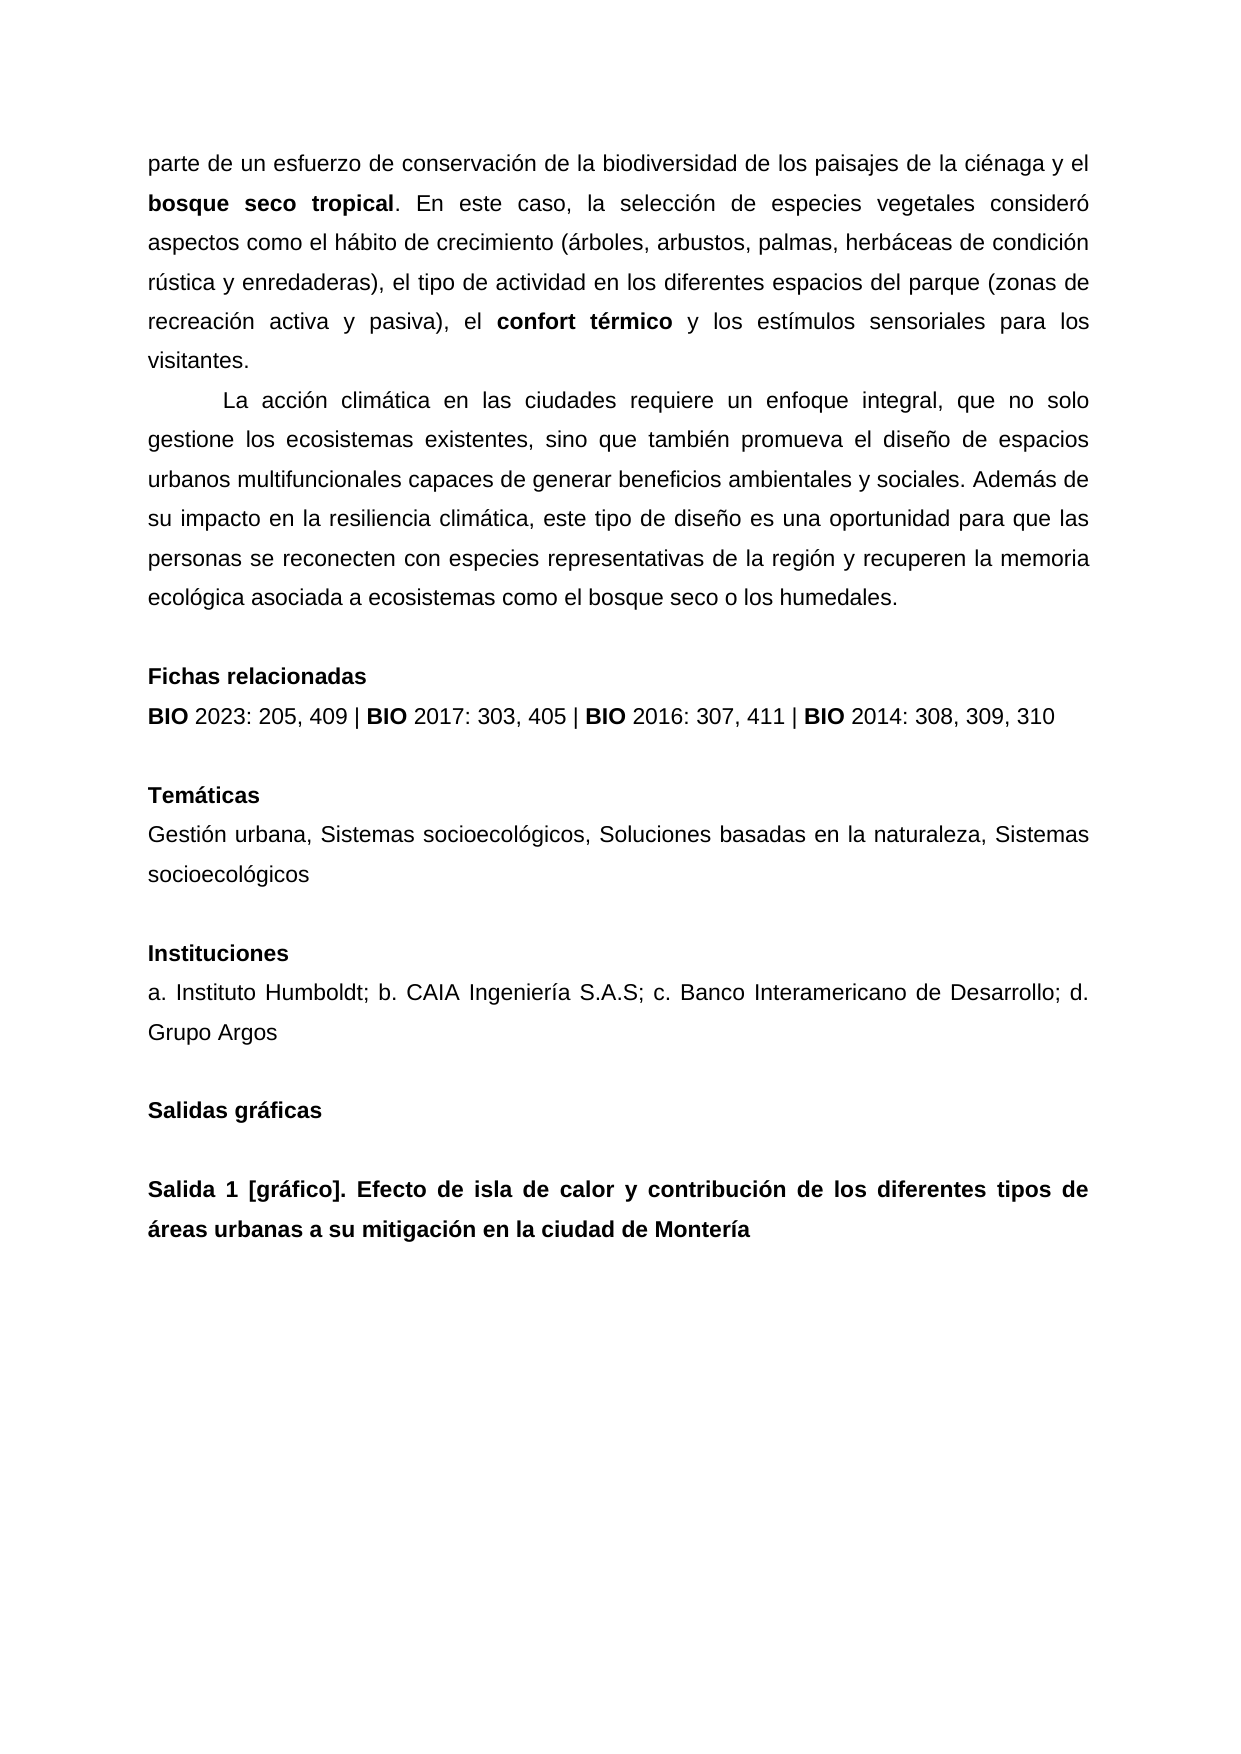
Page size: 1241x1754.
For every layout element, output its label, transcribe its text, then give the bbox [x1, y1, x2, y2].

text Temáticas [148, 782, 1090, 808]
text a. Instituto Humboldt; b. CAIA Ingeniería S.A.S; c. Banco Interamericano de Desarrollo; d. Grupo Argos [148, 979, 1090, 1045]
text Salida 1 [gráfico]. Efecto de isla de calor y contribución de los diferentes tipos de áreas urbanas a su mitigación en la ciudad de Montería [148, 1176, 1090, 1242]
text Instituciones [148, 939, 1090, 966]
text Fichas relacionadas [148, 663, 1090, 689]
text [148, 150, 1090, 374]
text BIO 2023: 205, 409 | BIO 2017: 303, 405 | BIO 2016: 307, 411 | BIO 2014: 308, 309, 310 [148, 703, 1090, 729]
text Salidas gráficas [148, 1097, 1090, 1124]
text Gestión urbana, Sistemas socioecológicos, Soluciones basadas en la naturaleza, Sistemas socioecológicos [148, 821, 1090, 887]
text La acción climática en las ciudades requiere un enfoque integral, que no solo gestione los ecosistemas existentes, sino que también promueva el diseño de espacios urbanos multifuncionales capaces de generar beneficios ambientales y sociales. Además de su impacto en la resiliencia climática, este tipo de diseño es una oportunidad para que las personas se reconecten con especies representativas de la región y recuperen la memoria ecológica asociada a ecosistemas como el bosque seco o los humedales. [148, 387, 1090, 611]
